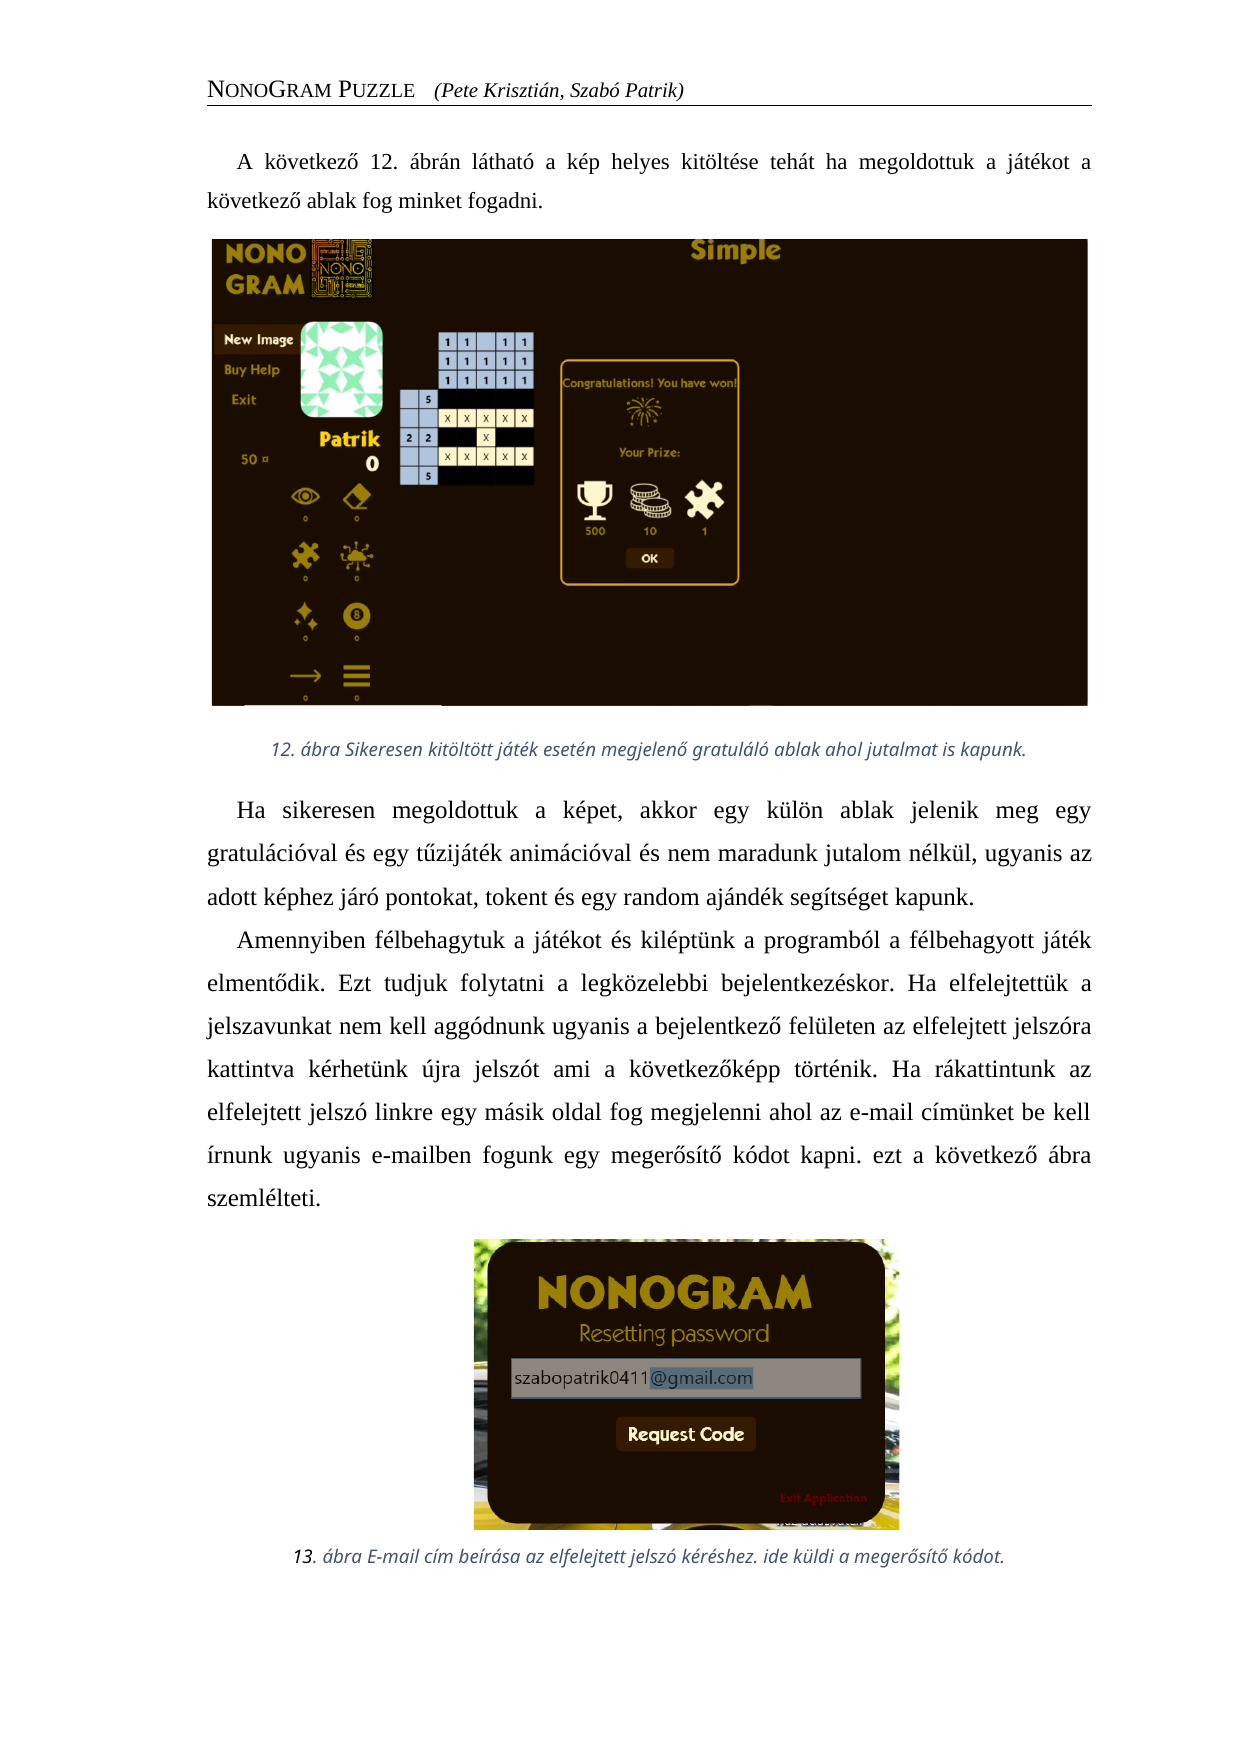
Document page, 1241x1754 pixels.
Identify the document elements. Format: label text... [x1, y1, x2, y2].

text 13. ábra E-mail cím beírása az elfelejtett jelszó kéréshez. ide küldi a megerősítő kódot. [207, 1544, 1092, 1569]
text Amennyiben félbehagytuk a játékot és kiléptünk a programból a félbehagyott játék elmentődik. Ezt tudjuk folytatni a legközelebbi bejelentkezéskor. Ha elfelejtettük a jelszavunkat nem kell aggódnunk ugyanis a bejelentkező felületen az elfelejtett jelszóra kattintva kérhetünk újra jelszót ami a következőképp történik. Ha rákattintunk az elfelejtett jelszó linkre egy másik oldal fog megjelenni ahol az e-mail címünket be kell írnunk ugyanis e-mailben fogunk egy megerősítő kódot kapni. ezt a következő ábra szemlélteti. [207, 925, 1092, 1212]
picture [473, 1239, 900, 1530]
text A következő 12. ábrán látható a kép helyes kitöltése tehát ha megoldottuk a játékot a következő ablak fog minket fogadni. [207, 148, 1092, 213]
text 12. ábra Sikeresen kitöltött játék esetén megjelenő gratuláló ablak ahol jutalmat is kapunk. [207, 736, 1092, 762]
picture [211, 239, 1088, 706]
text Ha sikeresen megoldottuk a képet, akkor egy külön ablak jelenik meg egy gratulációval és egy tűzijáték animációval és nem maradunk jutalom nélkül, ugyanis az adott képhez járó pontokat, tokent és egy random ajándék segítséget kapunk. [207, 795, 1092, 910]
